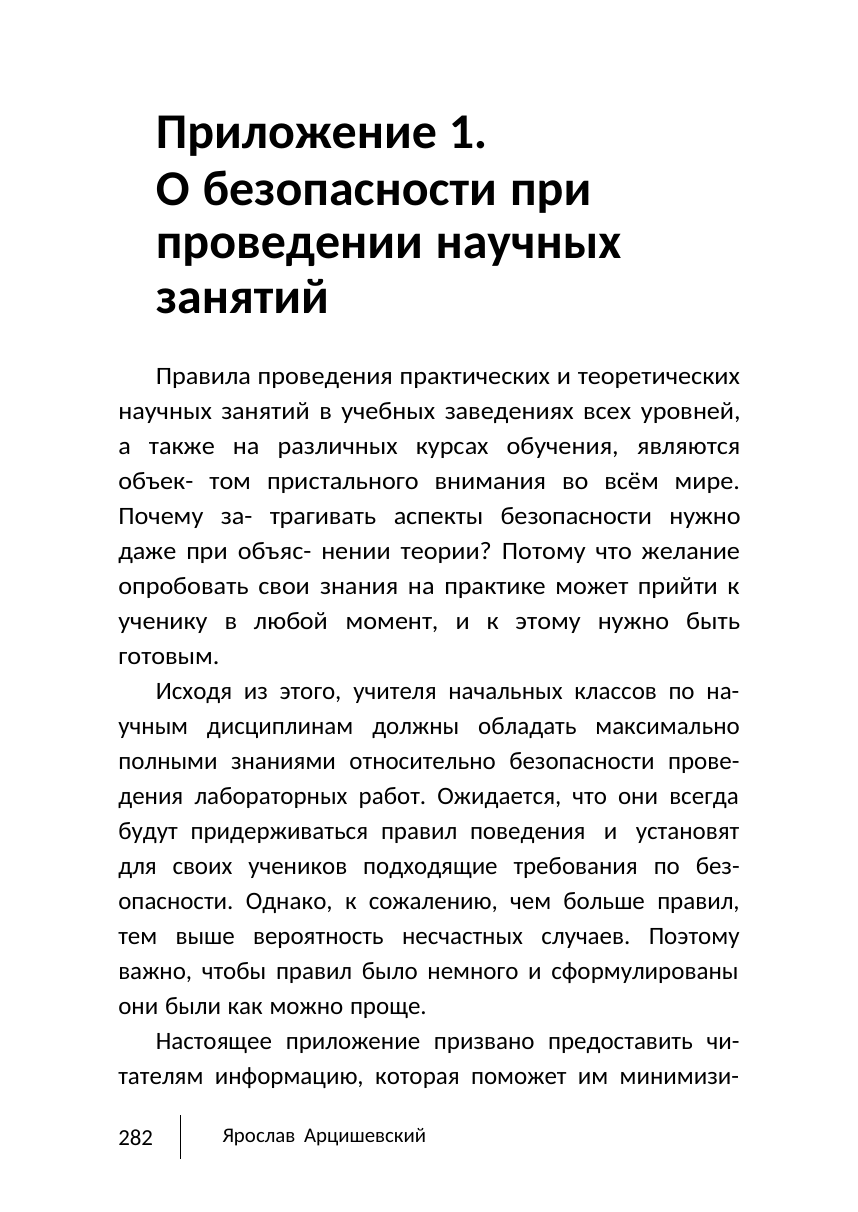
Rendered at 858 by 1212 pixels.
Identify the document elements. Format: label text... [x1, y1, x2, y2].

subtitle Приложение 1. [156, 102, 751, 160]
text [118, 1026, 739, 1091]
text Исходя из этого, учителя начальных классов по на- учным дисциплинам должны обладать максимально полными знаниями относительно безопасности прове- дения лабораторных работ. Ожидается, что они всегда будут придерживаться правил поведения и установят для своих учеников подходящие требования по без- опасности. Однако, к сожалению, чем больше правил, тем выше вероятность несчастных случаев. Поэтому важно, чтобы правил было немного и сформулированы они были как можно проще. [118, 676, 739, 1021]
text Правила проведения практических и теоретических научных занятий в учебных заведениях всех уровней, а также на различных курсах обучения, являются объек- том пристального внимания во всём мире. Почему за- трагивать аспекты безопасности нужно даже при объяс- нении теории? Потому что желание опробовать свои знания на практике может прийти к ученику в любой момент, и к этому нужно быть готовым. [118, 361, 741, 671]
text О безопасности при проведении научных занятий [156, 161, 751, 326]
